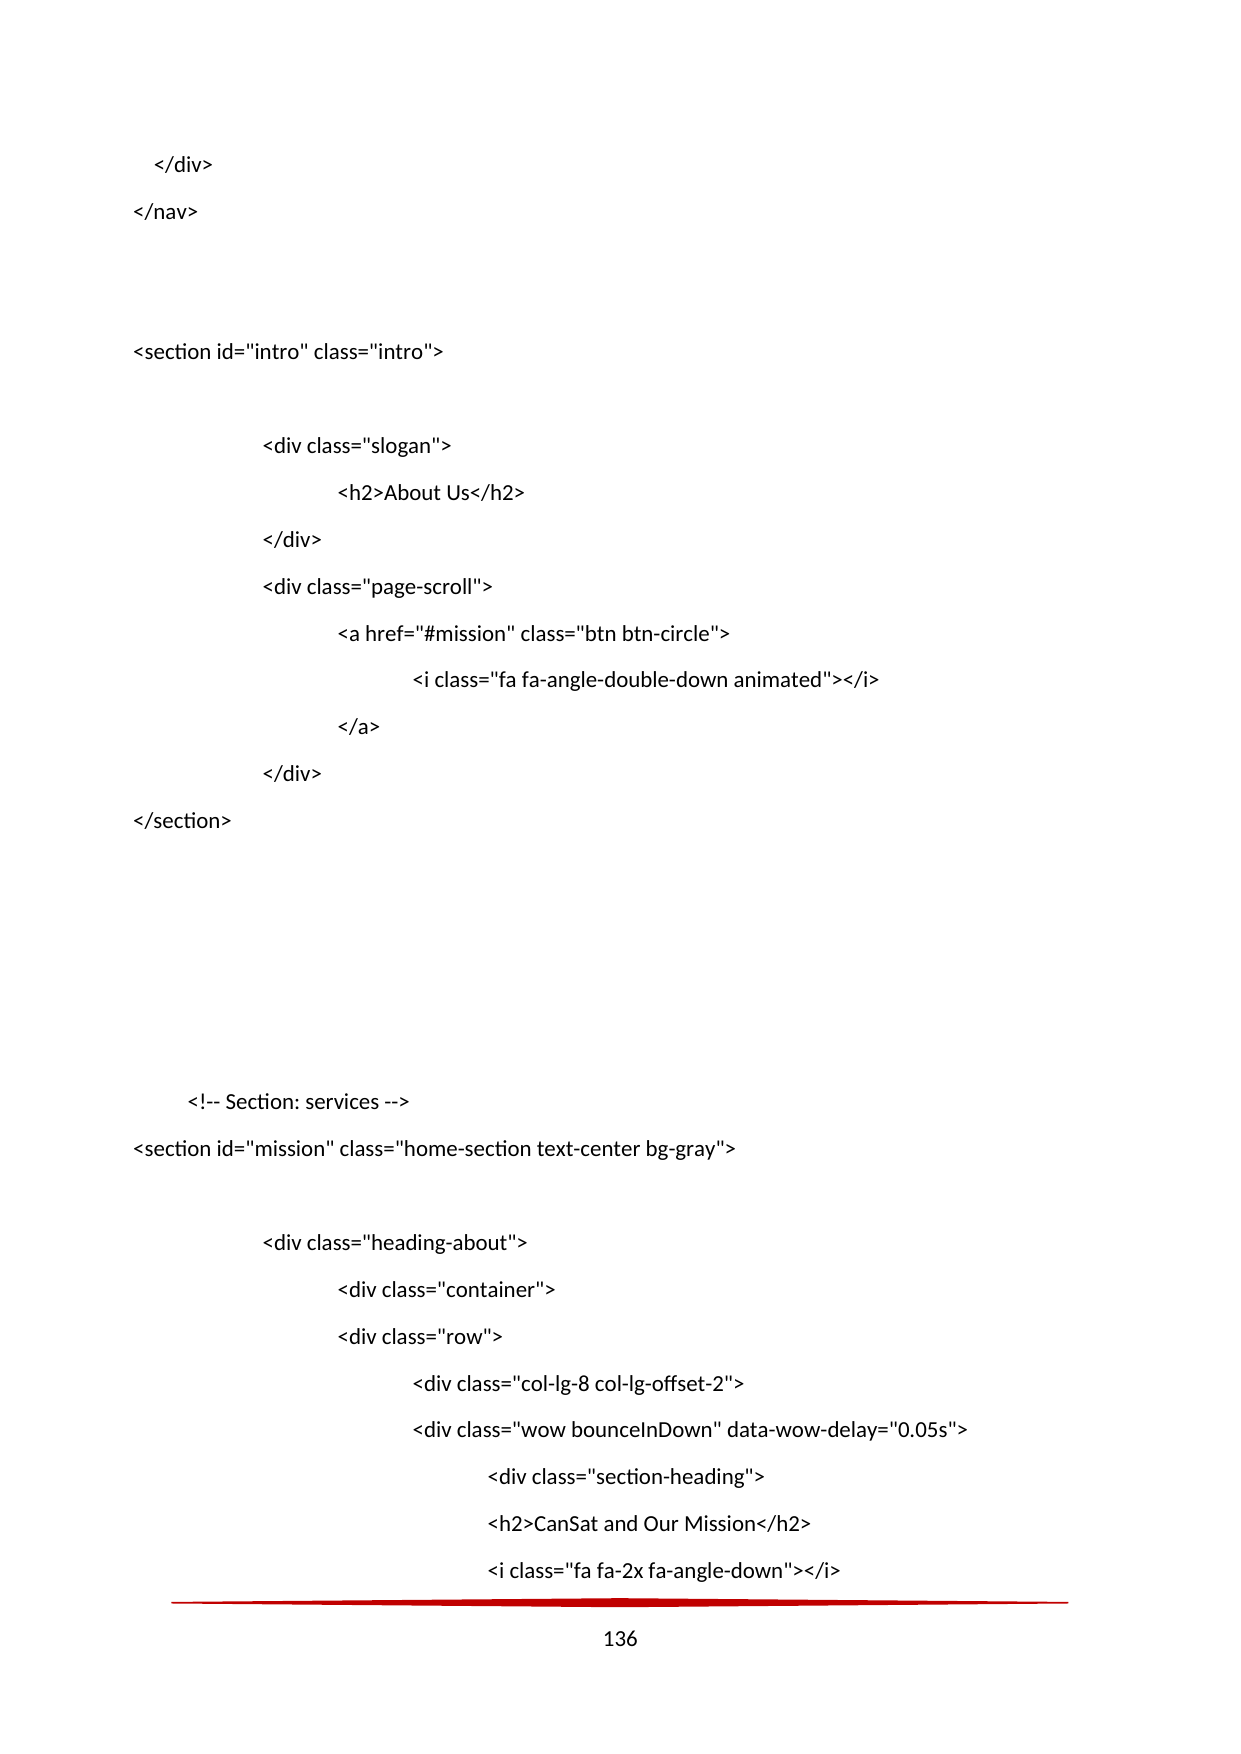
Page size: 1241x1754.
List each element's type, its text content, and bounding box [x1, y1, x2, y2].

text </div> [112, 759, 1128, 787]
text </div> [112, 150, 1128, 178]
text <h2>About Us</h2> [112, 478, 1128, 506]
text <section id="mission" class="home-section text-center bg-gray"> [112, 1134, 1128, 1162]
text <div class="heading-about"> [112, 1228, 1128, 1256]
text <div class="wow bounceInDown" data-wow-delay="0.05s"> [112, 1416, 1128, 1444]
text <i class="fa fa-angle-double-down animated"></i> [112, 666, 1128, 694]
text <div class="row"> [112, 1322, 1128, 1350]
text <div class="page-scroll"> [112, 572, 1128, 600]
text <section id="intro" class="intro"> [112, 337, 1128, 366]
text <h2>CanSat and Our Mission</h2> [112, 1509, 1128, 1537]
text </div> [112, 525, 1128, 553]
text <div class="container"> [112, 1275, 1128, 1303]
text </a> [112, 712, 1128, 741]
text <a href="#mission" class="btn btn-circle"> [112, 619, 1128, 647]
text </nav> [112, 197, 1128, 225]
text <div class="col-lg-8 col-lg-offset-2"> [112, 1369, 1128, 1397]
text <i class="fa fa-2x fa-angle-down"></i> [112, 1556, 1128, 1584]
text <!-- Section: services --> [112, 1087, 1128, 1116]
text <div class="slogan"> [112, 431, 1128, 459]
text <div class="section-heading"> [112, 1462, 1128, 1491]
text </section> [112, 806, 1128, 834]
